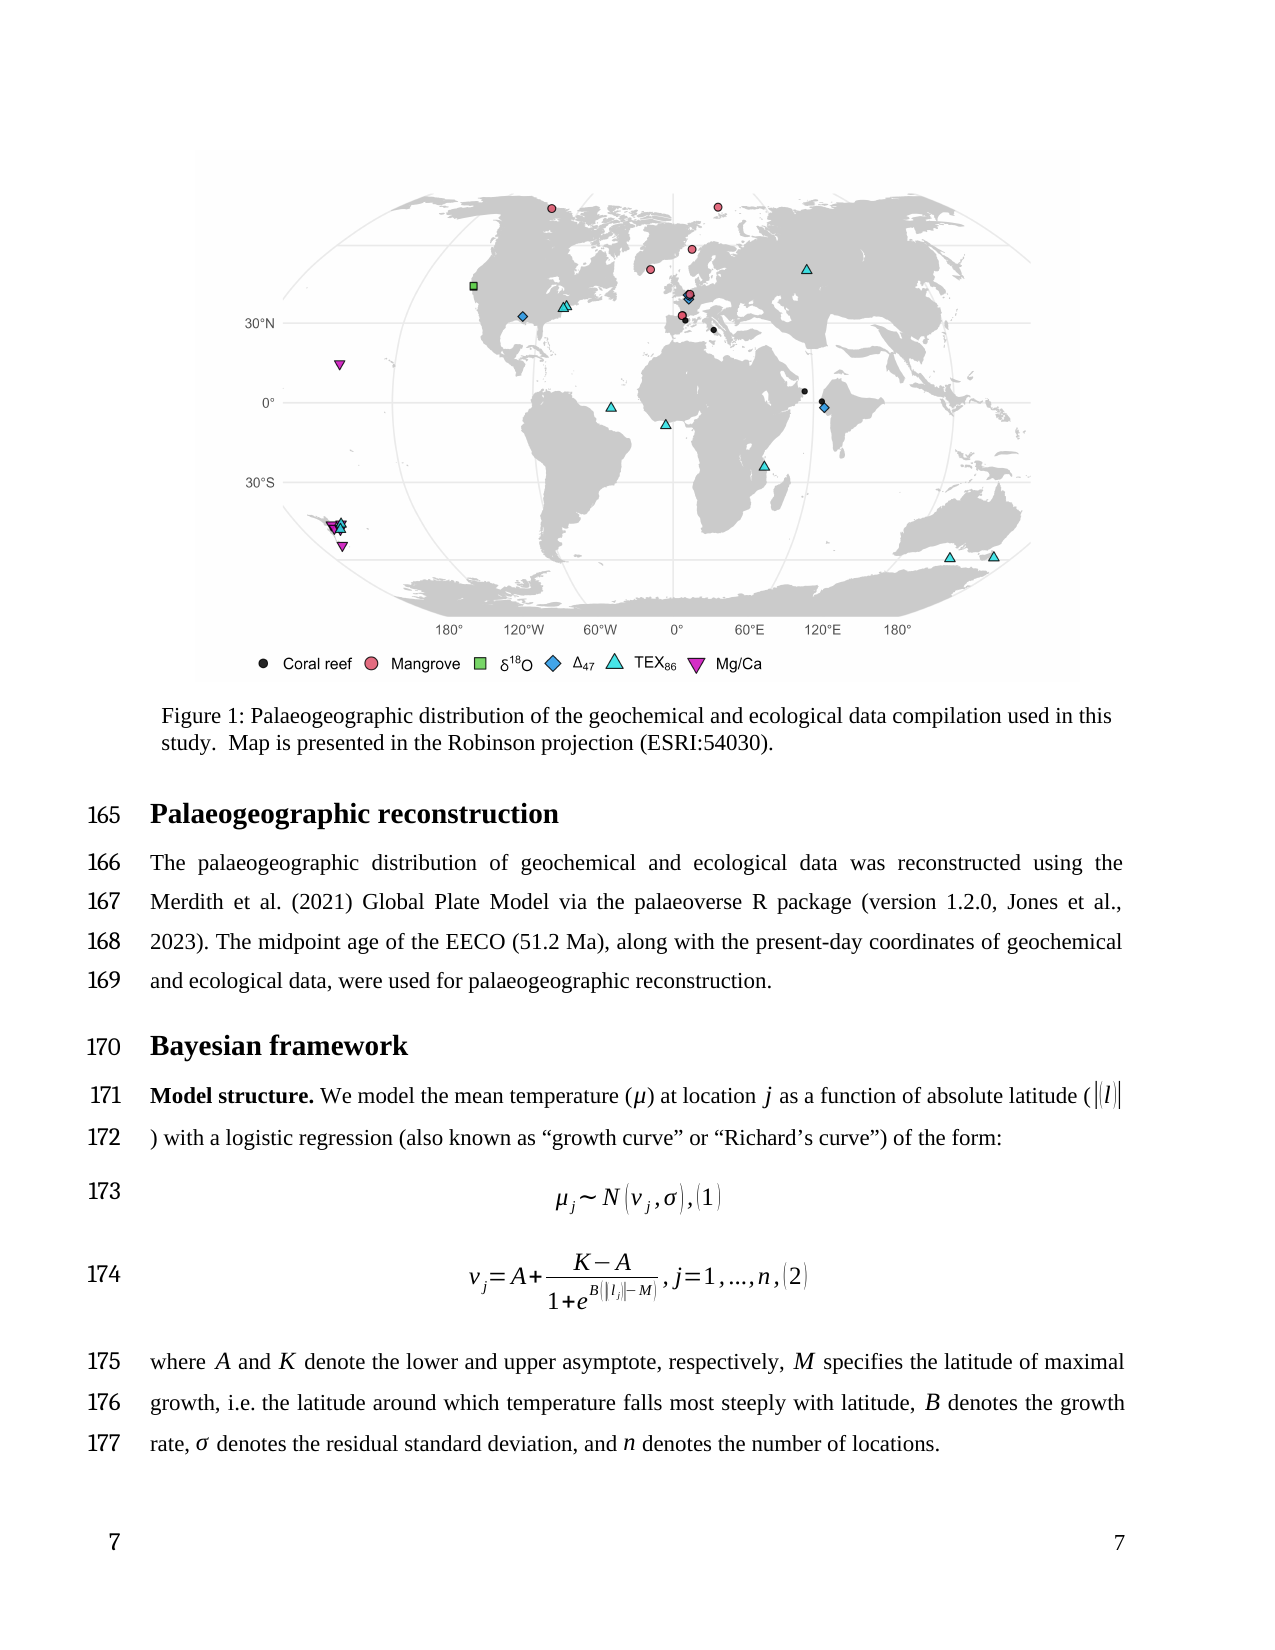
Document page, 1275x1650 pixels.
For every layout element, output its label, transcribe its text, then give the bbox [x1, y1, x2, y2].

subtitle Bayesian framework [150, 1028, 1125, 1061]
text The palaeogeographic distribution of geochemical and ecological data was reconstructed using the Merdith et al. (2021) Global Plate Model via the palaeoverse R package (version 1.2.0, Jones et al., 2023). The midpoint age of the EECO (51.2 Ma), along with the present-day coordinates of geochemical and ecological data, were used for palaeogeographic reconstruction. [150, 849, 1125, 994]
picture [194, 150, 1081, 682]
text Model structure. We model the mean temperature () at location as a function of absolute latitude () with a logistic regression (also known as “growth curve” or “Richard’s curve”) of the form: [150, 1080, 1125, 1150]
subtitle Palaeogeographic reconstruction [150, 797, 1125, 830]
table_header Figure 1: Palaeogeographic distribution of the geochemical and ecological data compilation used in this study. Map is presented in the Robinson projection (ESRI:54030). [150, 150, 1125, 776]
text where and denote the lower and upper asymptote, respectively, specifies the latitude of maximal growth, i.e. the latitude around which temperature falls most steeply with latitude, denotes the growth rate, denotes the residual standard deviation, and denotes the number of locations. [150, 1348, 1125, 1457]
